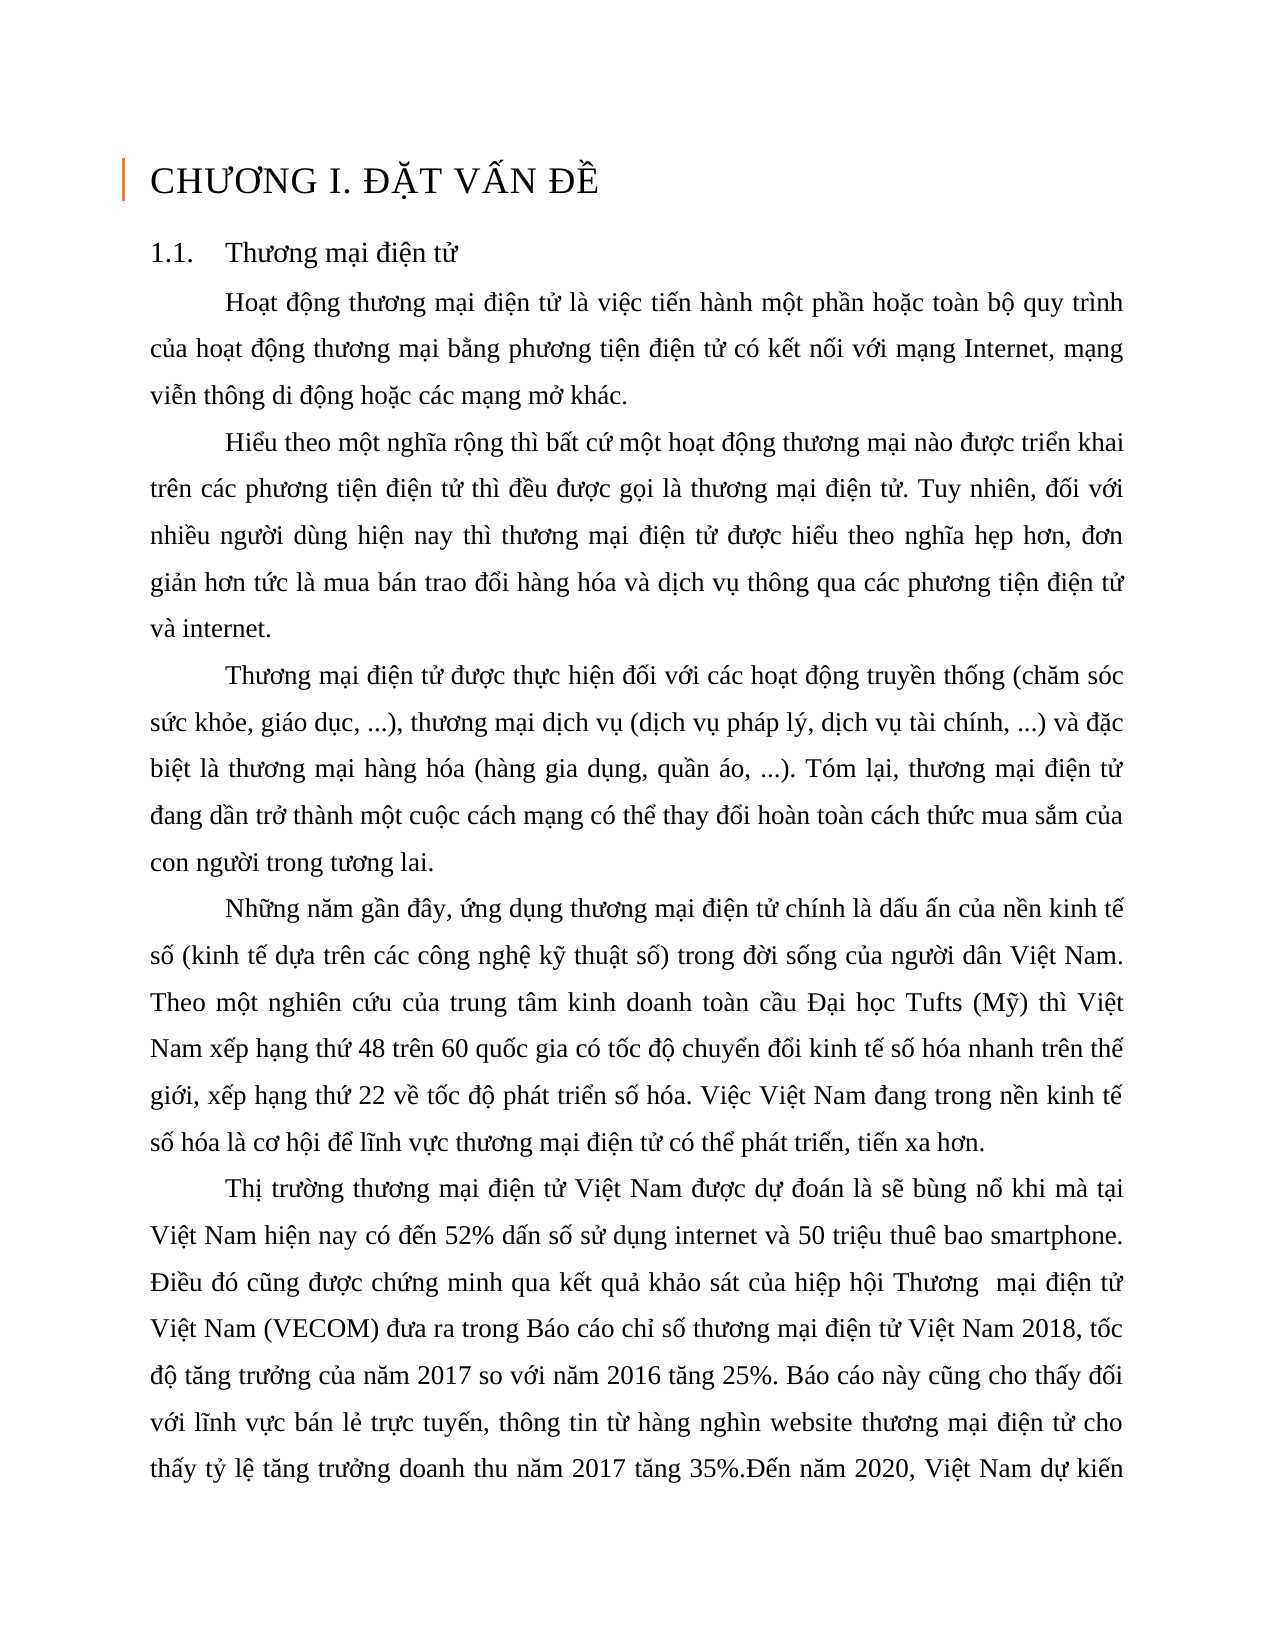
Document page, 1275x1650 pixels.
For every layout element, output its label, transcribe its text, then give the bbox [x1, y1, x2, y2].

text Những năm gần đây, ứng dụng thương mại điện tử chính là dấu ấn của nền kinh tế số (kinh tế dựa trên các công nghệ kỹ thuật số) trong đời sống của người dân Việt Nam. Theo một nghiên cứu của trung tâm kinh doanh toàn cầu Đại học Tufts (Mỹ) thì Việt Nam xếp hạng thứ 48 trên 60 quốc gia có tốc độ chuyển đổi kinh tế số hóa nhanh trên thế giới, xếp hạng thứ 22 về tốc độ phát triển số hóa. Việc Việt Nam đang trong nền kinh tế số hóa là cơ hội để lĩnh vực thương mại điện tử có thể phát triển, tiến xa hơn. [150, 892, 1125, 1157]
text Thương mại điện tử được thực hiện đối với các hoạt động truyền thống (chăm sóc sức khỏe, giáo dục, ...), thương mại dịch vụ (dịch vụ pháp lý, dịch vụ tài chính, ...) và đặc biệt là thương mại hàng hóa (hàng gia dụng, quần áo, ...). Tóm lại, thương mại điện tử đang dần trở thành một cuộc cách mạng có thể thay đổi hoàn toàn cách thức mua sắm của con người trong tương lai. [150, 659, 1125, 877]
text Hiểu theo một nghĩa rộng thì bất cứ một hoạt động thương mại nào được triển khai trên các phương tiện điện tử thì đều được gọi là thương mại điện tử. Tuy nhiên, đối với nhiều người dùng hiện nay thì thương mại điện tử được hiểu theo nghĩa hẹp hơn, đơn giản hơn tức là mua bán trao đổi hàng hóa và dịch vụ thông qua các phương tiện điện tử và internet. [150, 426, 1125, 644]
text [150, 1172, 1125, 1484]
text Hoạt động thương mại điện tử là việc tiến hành một phần hoặc toàn bộ quy trình của hoạt động thương mại bằng phương tiện điện tử có kết nối với mạng Internet, mạng viễn thông di động hoặc các mạng mở khác. [150, 286, 1125, 410]
subtitle CHƯƠNG I. Đặt vấn đề [125, 158, 1125, 201]
subtitle Thương mại điện tử [150, 236, 1125, 269]
